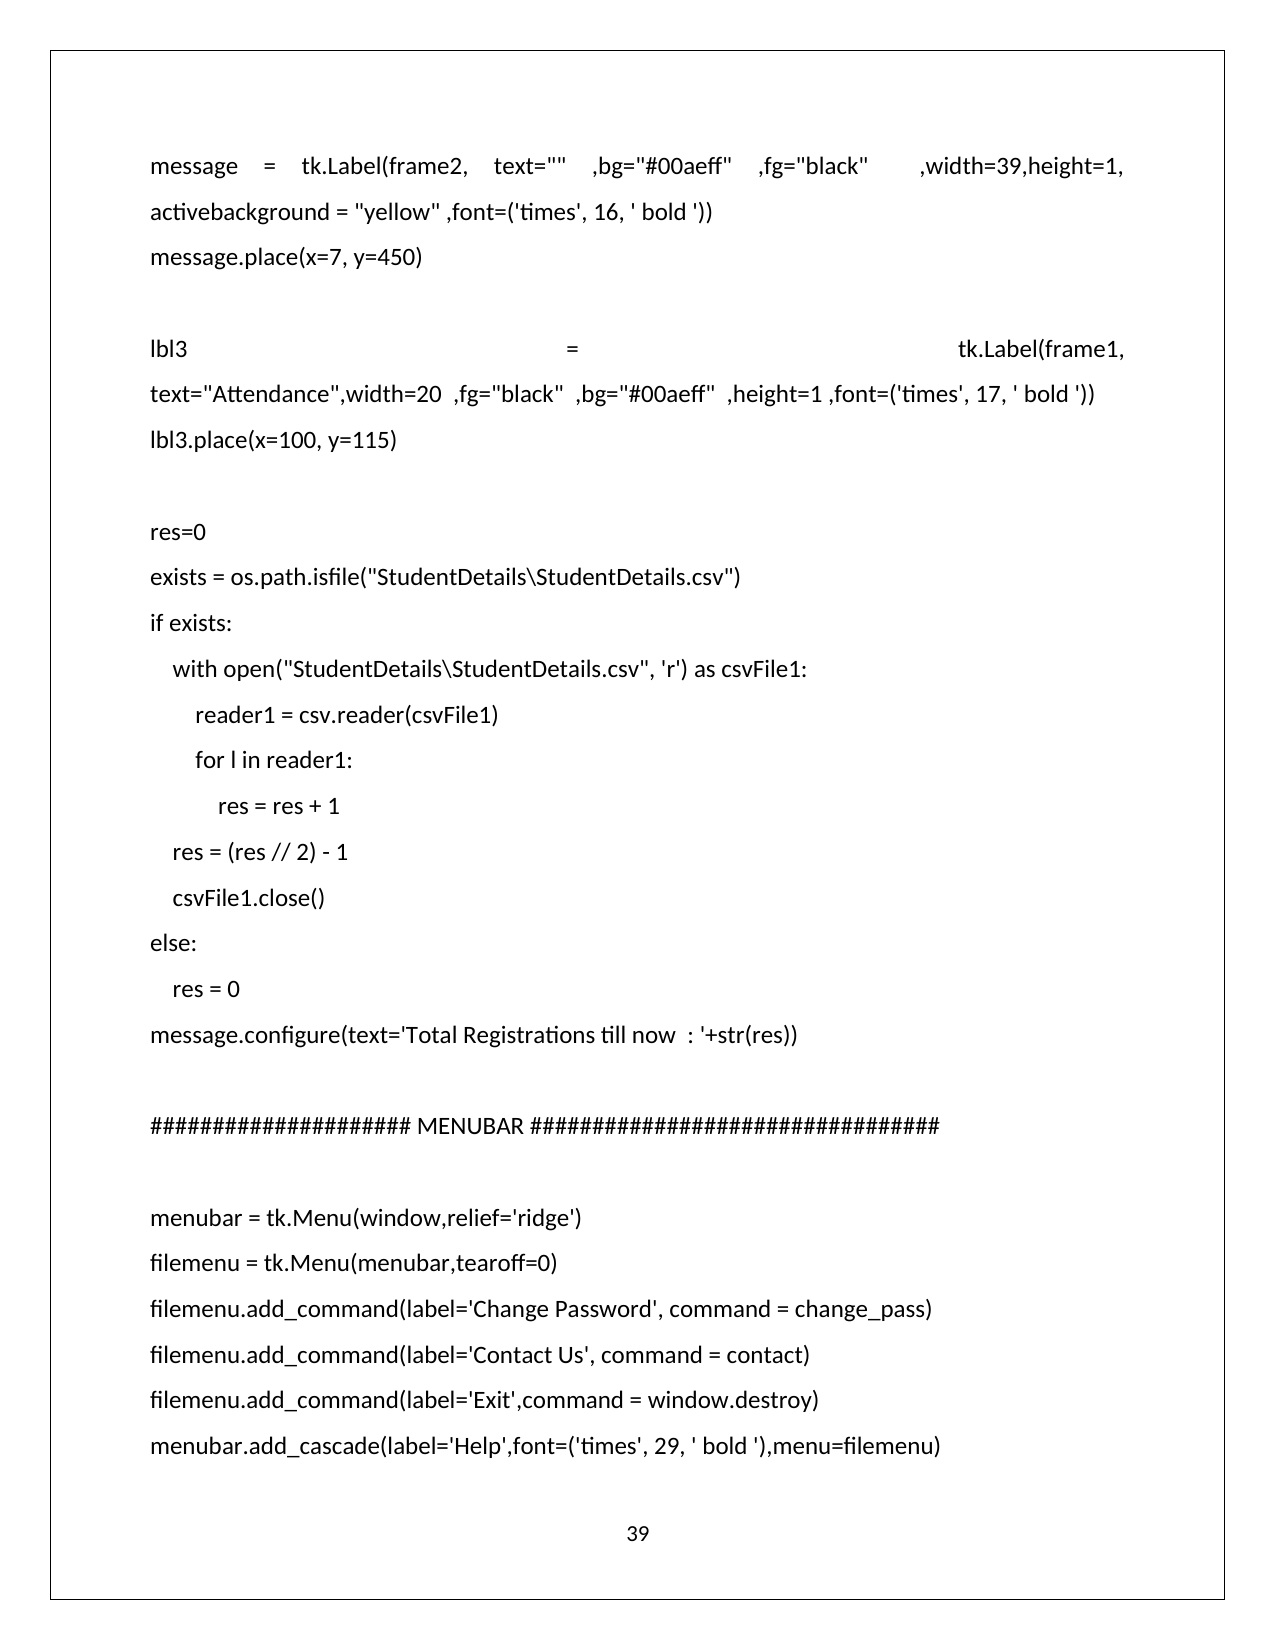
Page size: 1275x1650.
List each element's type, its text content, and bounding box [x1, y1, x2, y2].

text csvFile1.close() [150, 882, 1125, 912]
text res = (res // 2) - 1 [150, 836, 1125, 866]
text res=0 [150, 516, 1125, 546]
text lbl3 = tk.Label(frame1, text="Attendance",width=20 ,fg="black" ,bg="#00aeff" ,height=1 ,font=('times', 17, ' bold ')) [150, 333, 1125, 409]
text res = res + 1 [150, 790, 1125, 821]
text with open("StudentDetails\StudentDetails.csv", 'r') as csvFile1: [150, 653, 1125, 683]
text message = tk.Label(frame2, text="" ,bg="#00aeff" ,fg="black" ,width=39,height=1, activebackground = "yellow" ,font=('times', 16, ' bold ')) [150, 150, 1125, 226]
text res = 0 [150, 973, 1125, 1004]
text lbl3.place(x=100, y=115) [150, 424, 1125, 455]
text ##################### MENUBAR ################################# [150, 1110, 1125, 1141]
text message.place(x=7, y=450) [150, 241, 1125, 272]
text menubar = tk.Menu(window,relief='ridge') [150, 1202, 1125, 1232]
text filemenu.add_command(label='Exit',command = window.destroy) [150, 1385, 1125, 1415]
text menubar.add_cascade(label='Help',font=('times', 29, ' bold '),menu=filemenu) [150, 1430, 1125, 1461]
text if exists: [150, 607, 1125, 638]
text else: [150, 927, 1125, 958]
text filemenu = tk.Menu(menubar,tearoff=0) [150, 1247, 1125, 1278]
text message.configure(text='Total Registrations till now : '+str(res)) [150, 1019, 1125, 1049]
text filemenu.add_command(label='Change Password', command = change_pass) [150, 1293, 1125, 1324]
text filemenu.add_command(label='Contact Us', command = contact) [150, 1339, 1125, 1369]
text reader1 = csv.reader(csvFile1) [150, 699, 1125, 729]
text for l in reader1: [150, 744, 1125, 775]
text exists = os.path.isfile("StudentDetails\StudentDetails.csv") [150, 562, 1125, 592]
